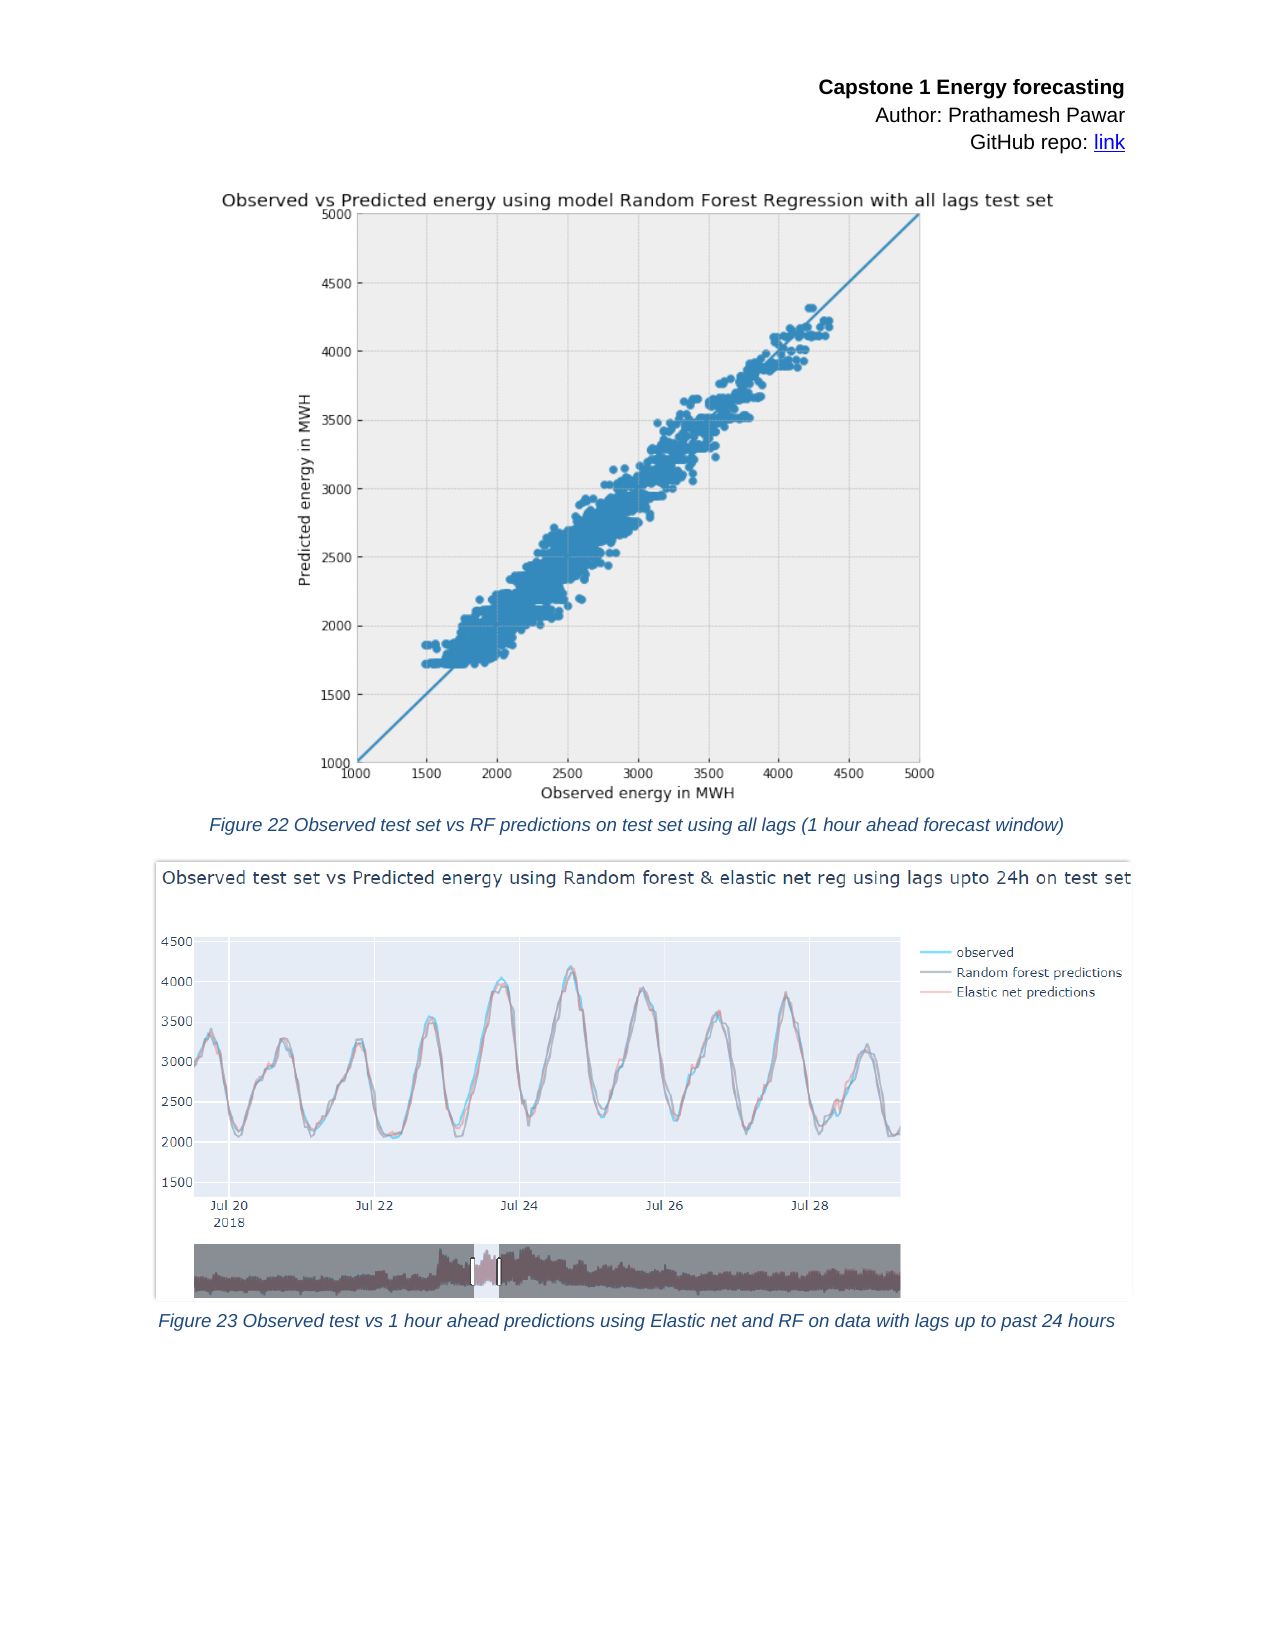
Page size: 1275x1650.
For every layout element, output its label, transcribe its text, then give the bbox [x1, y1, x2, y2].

picture [213, 185, 1062, 810]
text Figure 23 Observed test vs 1 hour ahead predictions using Elastic net and RF on data with lags up to past 24 hours [150, 1310, 1125, 1332]
text Figure 22 Observed test set vs RF predictions on test set using all lags (1 hour ahead forecast window) [150, 814, 1125, 835]
picture [156, 862, 1132, 1301]
